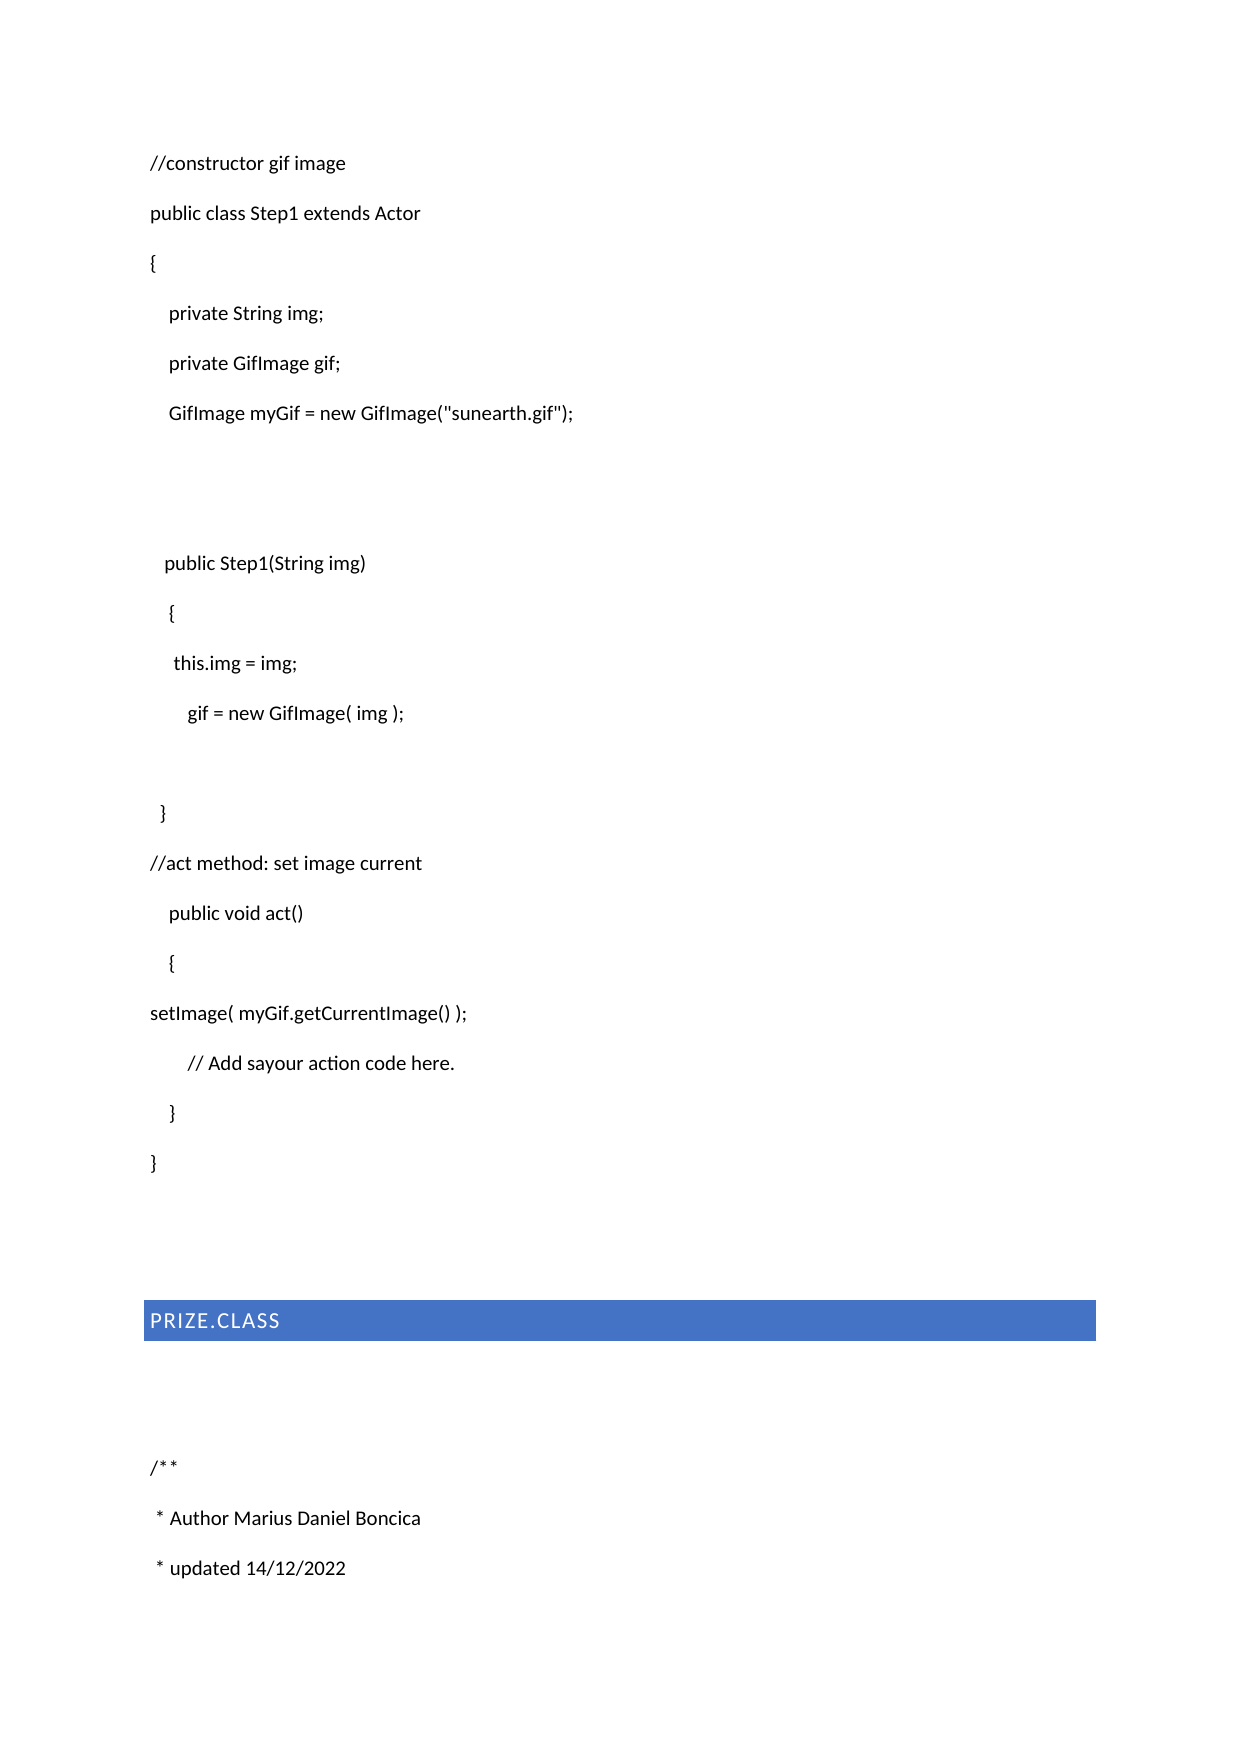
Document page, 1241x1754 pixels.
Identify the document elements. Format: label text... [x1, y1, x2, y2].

text private GifImage gif; [150, 350, 1090, 375]
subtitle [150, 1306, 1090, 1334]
text this.img = img; [150, 650, 1090, 675]
text { [150, 600, 1090, 625]
text public class Step1 extends Actor [150, 200, 1090, 225]
text { [150, 250, 1090, 275]
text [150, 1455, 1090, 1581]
text private String img; [150, 300, 1090, 325]
text public Step1(String img) [150, 550, 1090, 575]
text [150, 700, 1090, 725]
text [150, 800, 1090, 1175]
text //constructor gif image [150, 150, 1090, 175]
text GifImage myGif = new GifImage("sunearth.gif"); [150, 400, 1090, 425]
